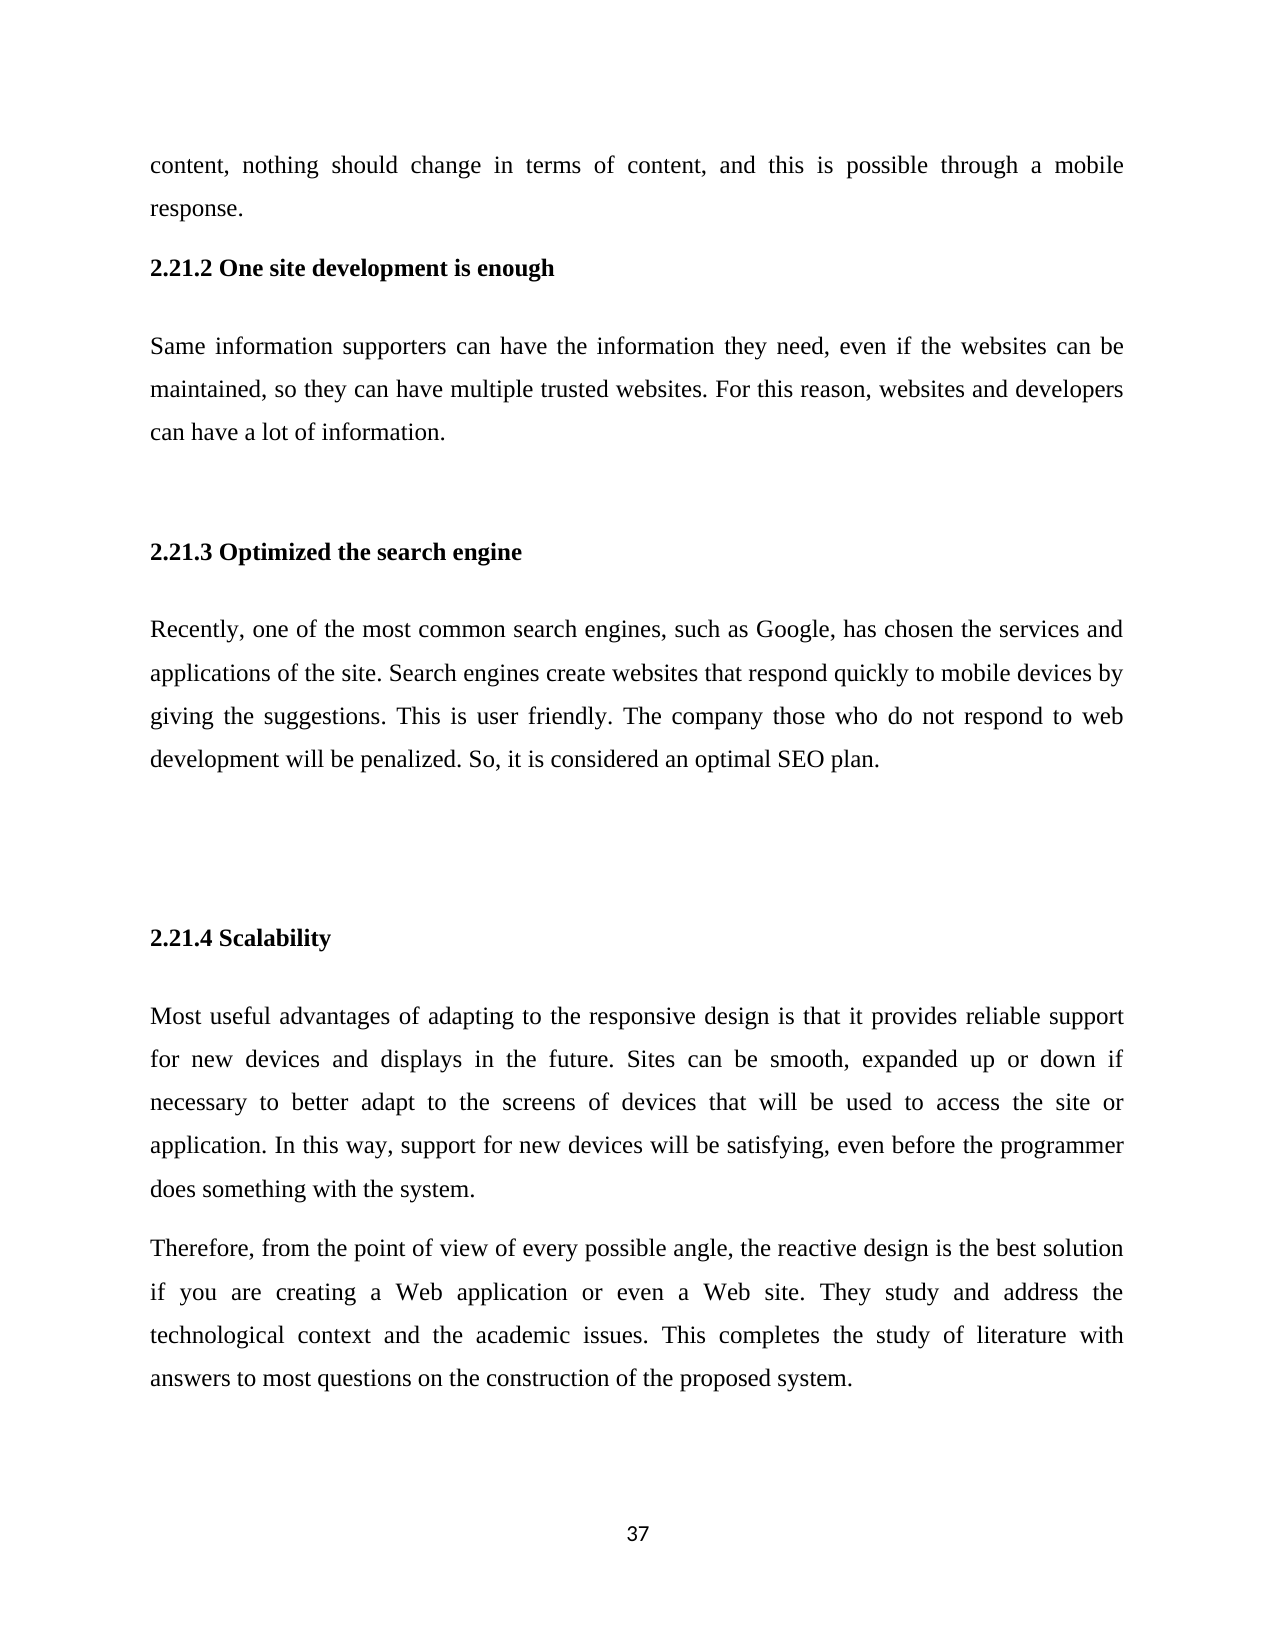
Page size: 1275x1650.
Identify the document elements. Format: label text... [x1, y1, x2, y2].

text Most useful advantages of adapting to the responsive design is that it provides reliable support for new devices and displays in the future. Sites can be smooth, expanded up or down if necessary to better adapt to the screens of devices that will be used to access the site or application. In this way, support for new devices will be satisfying, even before the programmer does something with the system. [150, 1001, 1125, 1202]
text Therefore, from the point of view of every possible angle, the reactive design is the best solution if you are creating a Web application or even a Web site. They study and address the technological context and the academic issues. This completes the study of literature with answers to most questions on the construction of the proposed system. [150, 1233, 1125, 1392]
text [150, 150, 1125, 222]
text Recently, one of the most common search engines, such as Google, has chosen the services and applications of the site. Search engines create websites that respond quickly to mobile devices by giving the suggestions. This is user friendly. The company those who do not respond to web development will be penalized. So, it is considered an optimal SEO plan. [150, 614, 1125, 773]
subtitle 2.21.2 One site development is enough [150, 253, 1125, 282]
subtitle 2.21.3 Optimized the search engine [150, 537, 1125, 565]
subtitle 2.21.4 Scalability [150, 923, 1125, 952]
text Same information supporters can have the information they need, even if the websites can be maintained, so they can have multiple trusted websites. For this reason, websites and developers can have a lot of information. [150, 331, 1125, 446]
